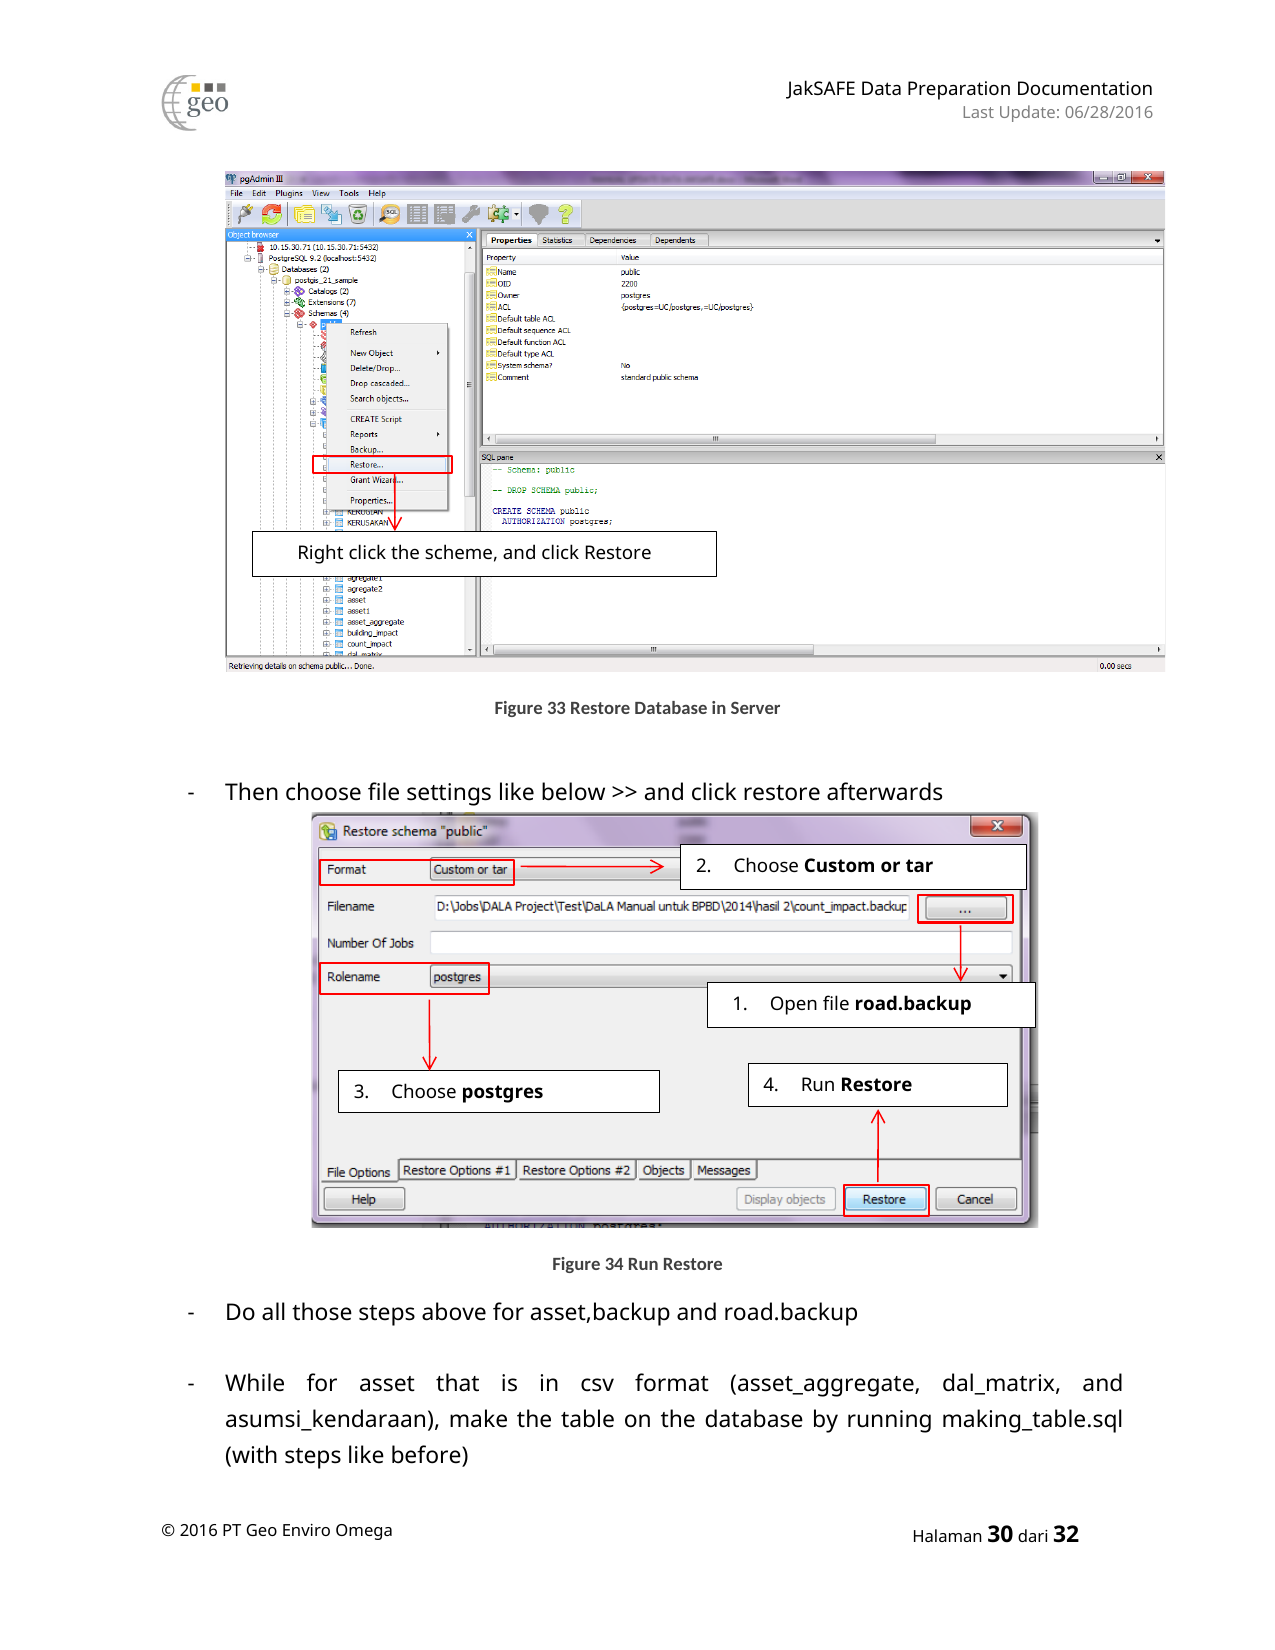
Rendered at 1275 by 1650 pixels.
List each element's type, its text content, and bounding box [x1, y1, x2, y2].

picture [161, 75, 230, 131]
list Then choose file settings like below >> and click restore afterwards [187, 776, 1125, 807]
text Figure 34 Run Restore [150, 1252, 1125, 1274]
text Figure 33 Restore Database in Server [150, 697, 1125, 719]
list Do all those steps above for asset,backup and road.backup [187, 1295, 1125, 1327]
list While for asset that is in csv format (asset_aggregate, dal_matrix, and asumsi_kendaraan), make the table on the database by running making_table.sql (with steps like before) [187, 1367, 1125, 1470]
picture [311, 812, 1039, 1228]
picture [225, 171, 1166, 672]
